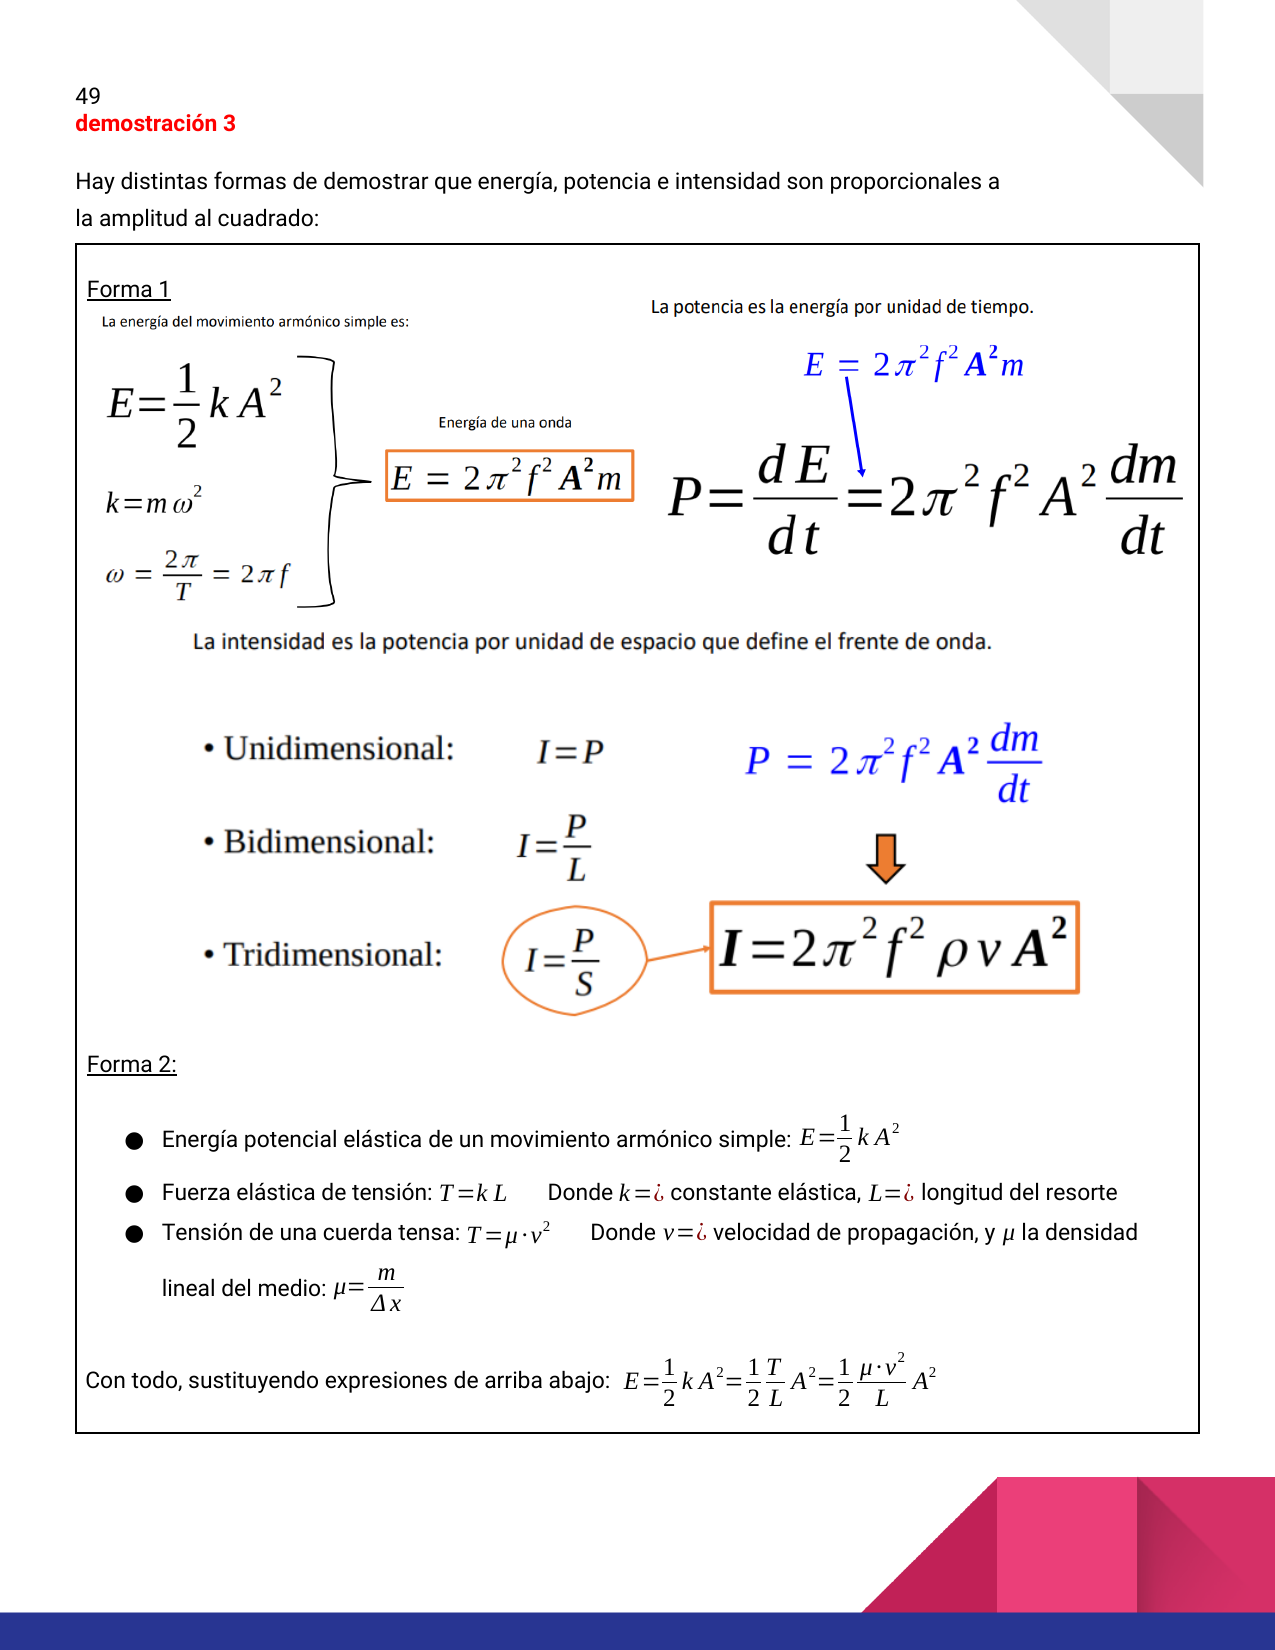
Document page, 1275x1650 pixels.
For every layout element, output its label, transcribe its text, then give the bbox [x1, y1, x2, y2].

picture [1015, 0, 1204, 188]
text demostración 3 [75, 110, 1198, 137]
picture [644, 294, 1188, 575]
picture [94, 311, 637, 613]
text Hay distintas formas de demostrar que energía, potencia e intensidad son proporcionales a la amplitud al cuadrado: [75, 168, 1198, 232]
picture [182, 625, 1092, 1021]
picture [0, 1475, 1275, 1650]
